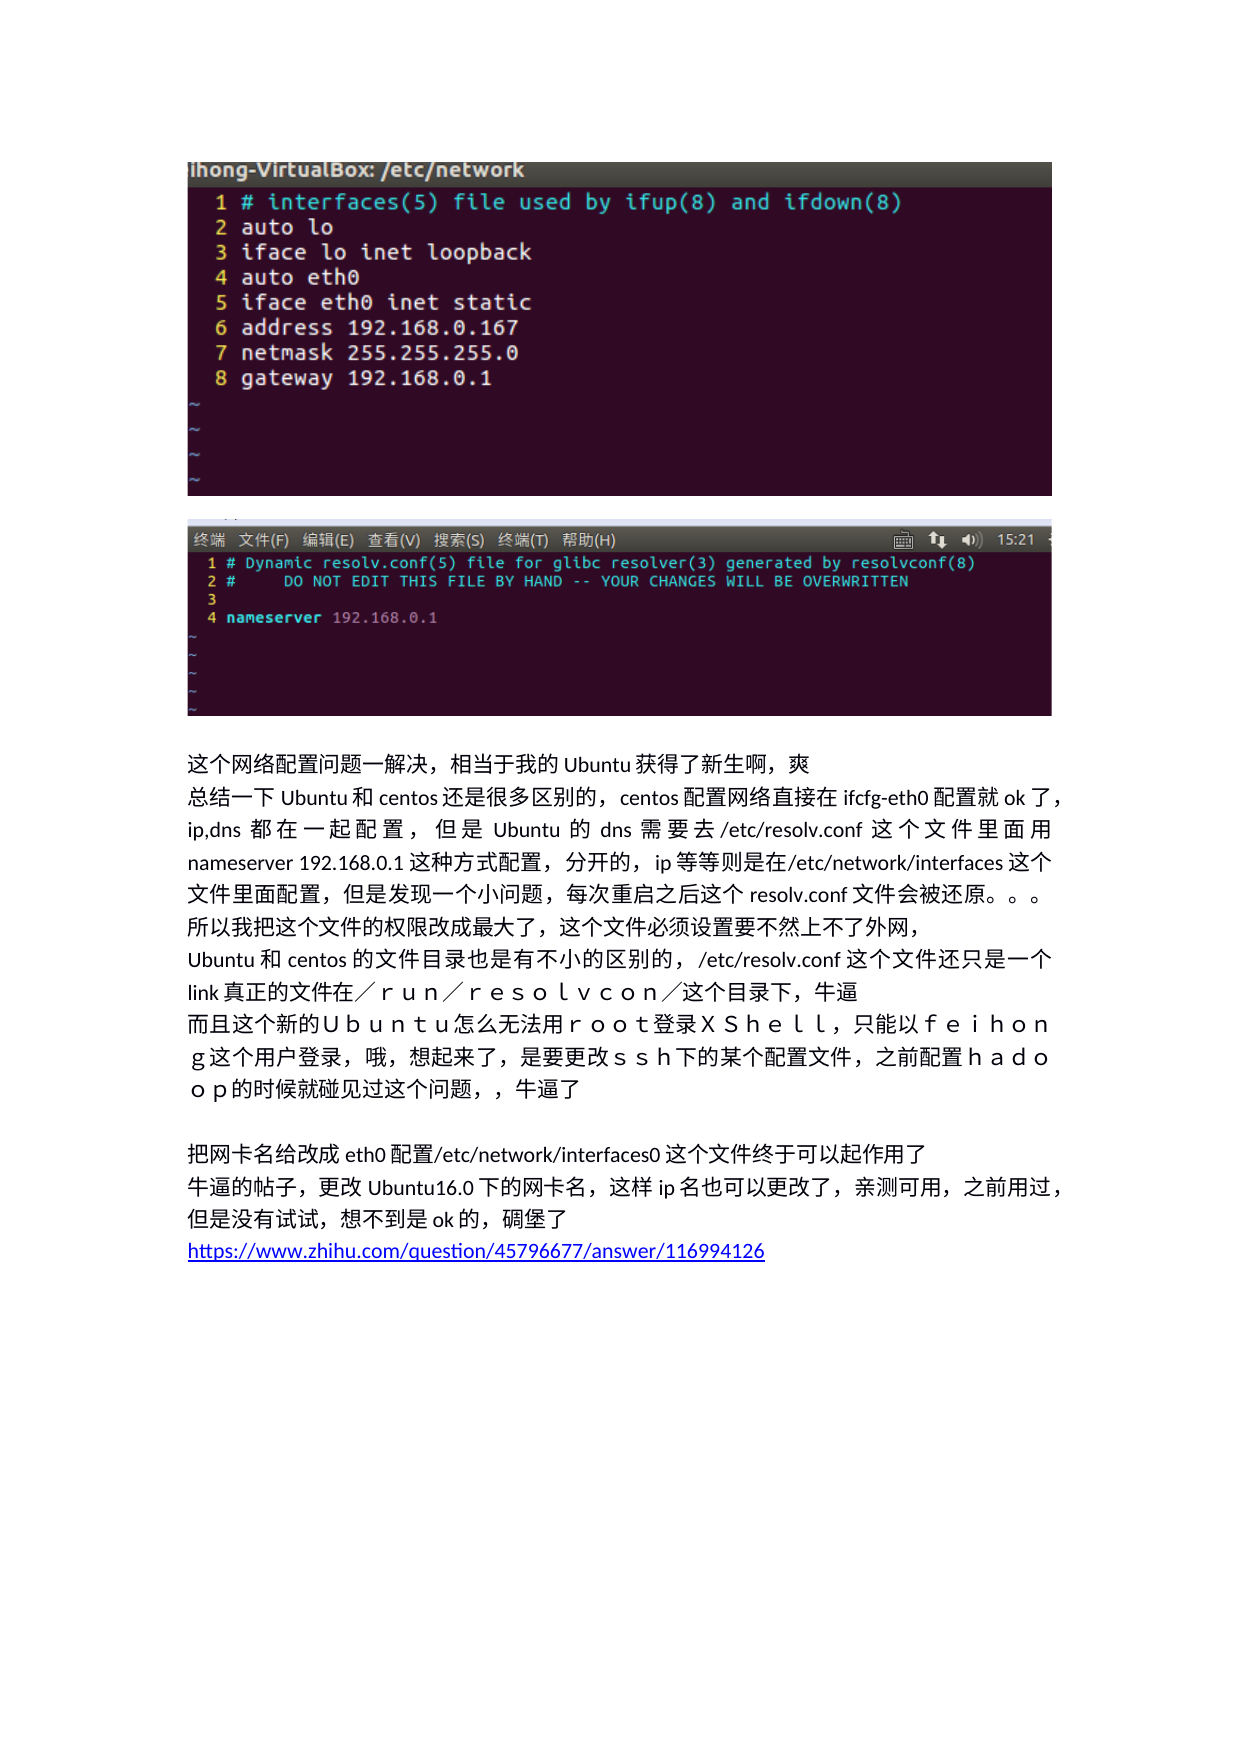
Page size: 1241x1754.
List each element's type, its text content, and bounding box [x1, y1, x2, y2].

picture [187, 519, 1052, 716]
text 牛逼的帖子，更改Ubuntu16.0下的网卡名，这样ip名也可以更改了，亲测可用，之前用过，但是没有试试，想不到是ok的，碉堡了 [187, 1169, 1053, 1234]
text Ubuntu和centos的文件目录也是有不小的区别的，/etc/resolv.conf这个文件还只是一个link真正的文件在／ｒｕｎ／ｒｅｓｏｌｖｃｏｎ／这个目录下，牛逼 [187, 942, 1053, 1007]
text 总结一下Ubuntu和centos还是很多区别的，centos配置网络直接在ifcfg-eth0配置就ok了，ip,dns都在一起配置，但是Ubuntu的dns需要去/etc/resolv.conf这个文件里面用nameserver 192.168.0.1这种方式配置，分开的，ip等等则是在/etc/network/interfaces这个文件里面配置，但是发现一个小问题，每次重启之后这个resolv.conf文件会被还原。。。所以我把这个文件的权限改成最大了，这个文件必须设置要不然上不了外网， [187, 779, 1053, 942]
text 这个网络配置问题一解决，相当于我的Ubuntu获得了新生啊，爽 [187, 747, 1053, 779]
text 而且这个新的Ｕｂｕｎｔｕ怎么无法用ｒｏｏｔ登录ＸＳｈｅｌｌ，只能以ｆｅｉｈｏｎｇ这个用户登录，哦，想起来了，是要更改ｓｓｈ下的某个配置文件，之前配置ｈａｄｏｏｐ的时候就碰见过这个问题，，牛逼了 [187, 1007, 1053, 1104]
picture [187, 162, 1052, 496]
text 把网卡名给改成eth0配置/etc/network/interfaces0这个文件终于可以起作用了 [187, 1137, 1053, 1169]
text https://www.zhihu.com/question/45796677/answer/116994126 [187, 1234, 1053, 1267]
